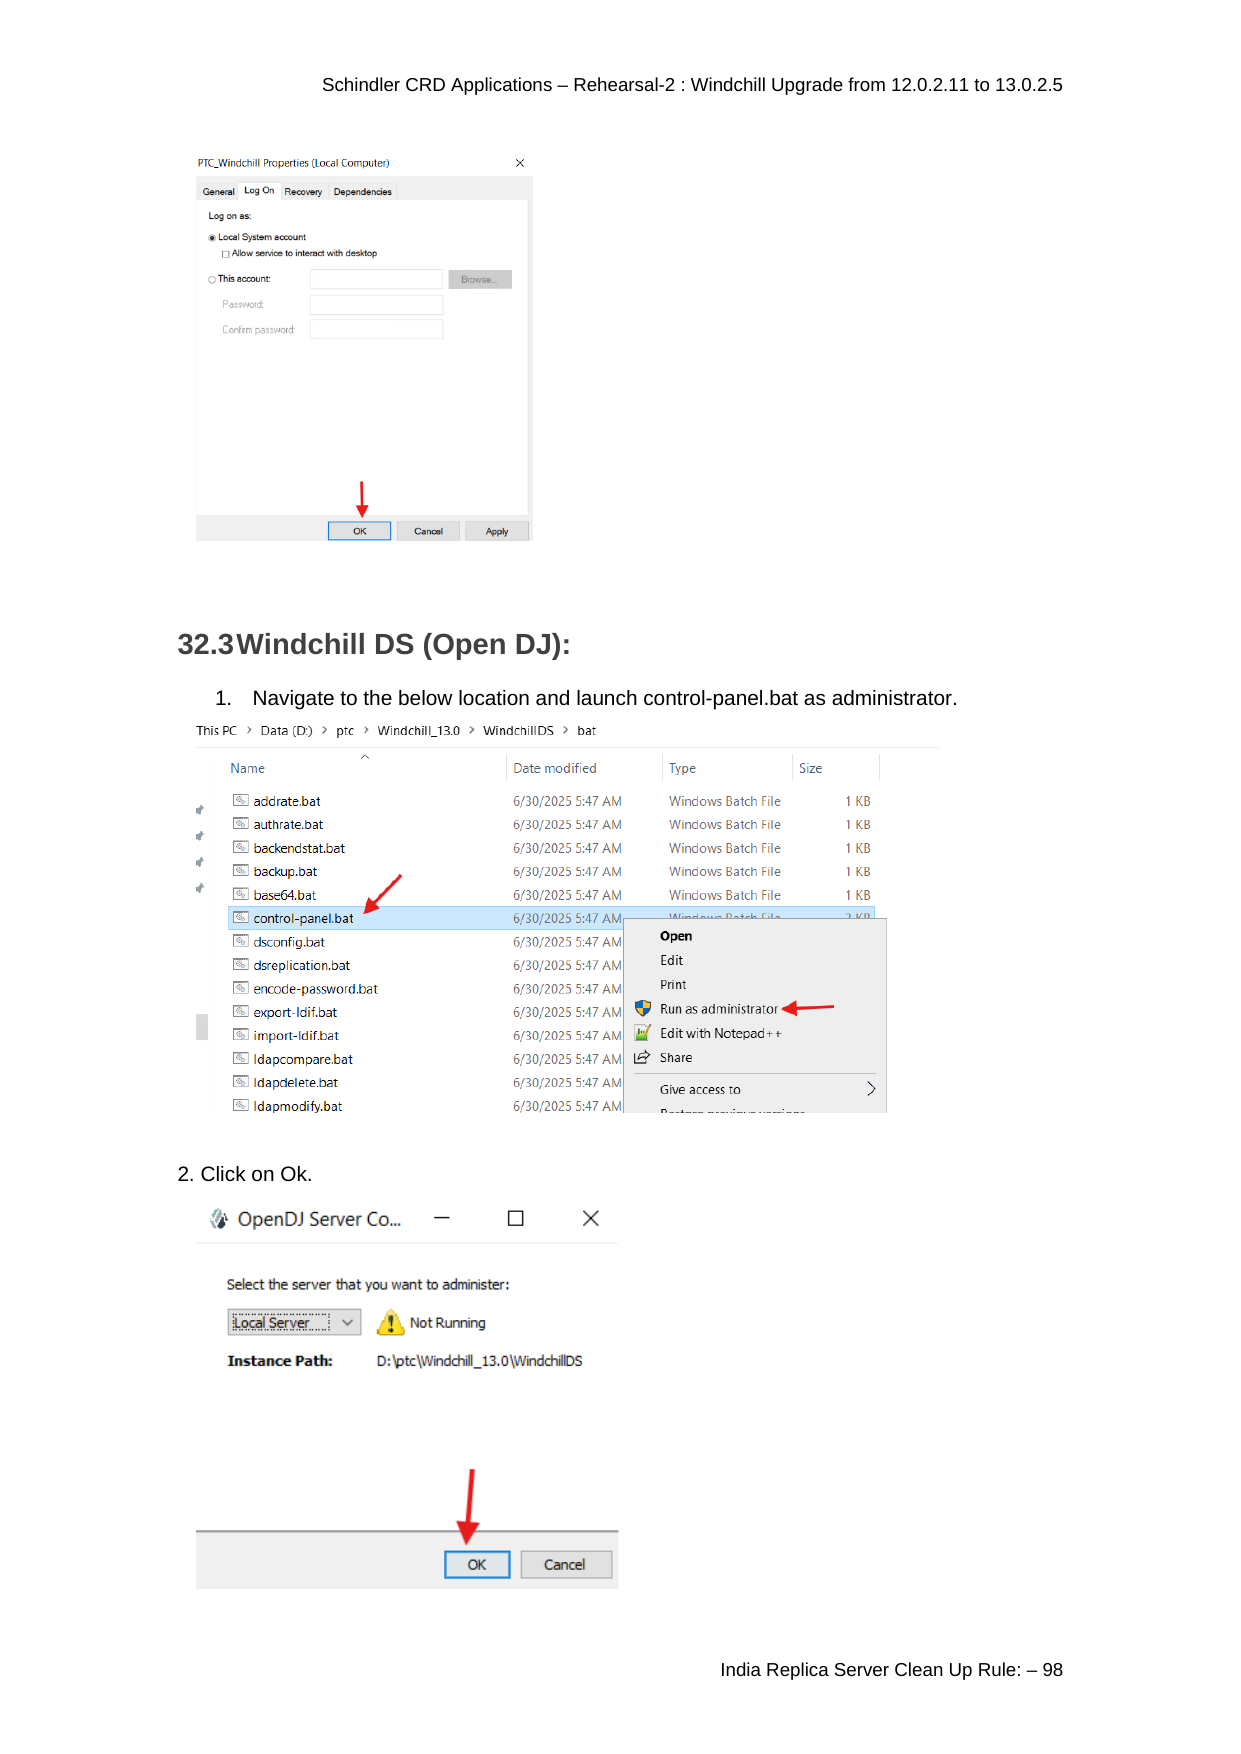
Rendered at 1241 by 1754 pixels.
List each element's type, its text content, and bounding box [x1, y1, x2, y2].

list Navigate to the below location and launch control-panel.bat as administrator. [215, 686, 1063, 709]
text 2. Click on Ok. [177, 1162, 1063, 1186]
picture [196, 722, 939, 1113]
picture [196, 1198, 619, 1589]
picture [196, 150, 533, 541]
subtitle Windchill DS (Open DJ): [177, 627, 1063, 661]
